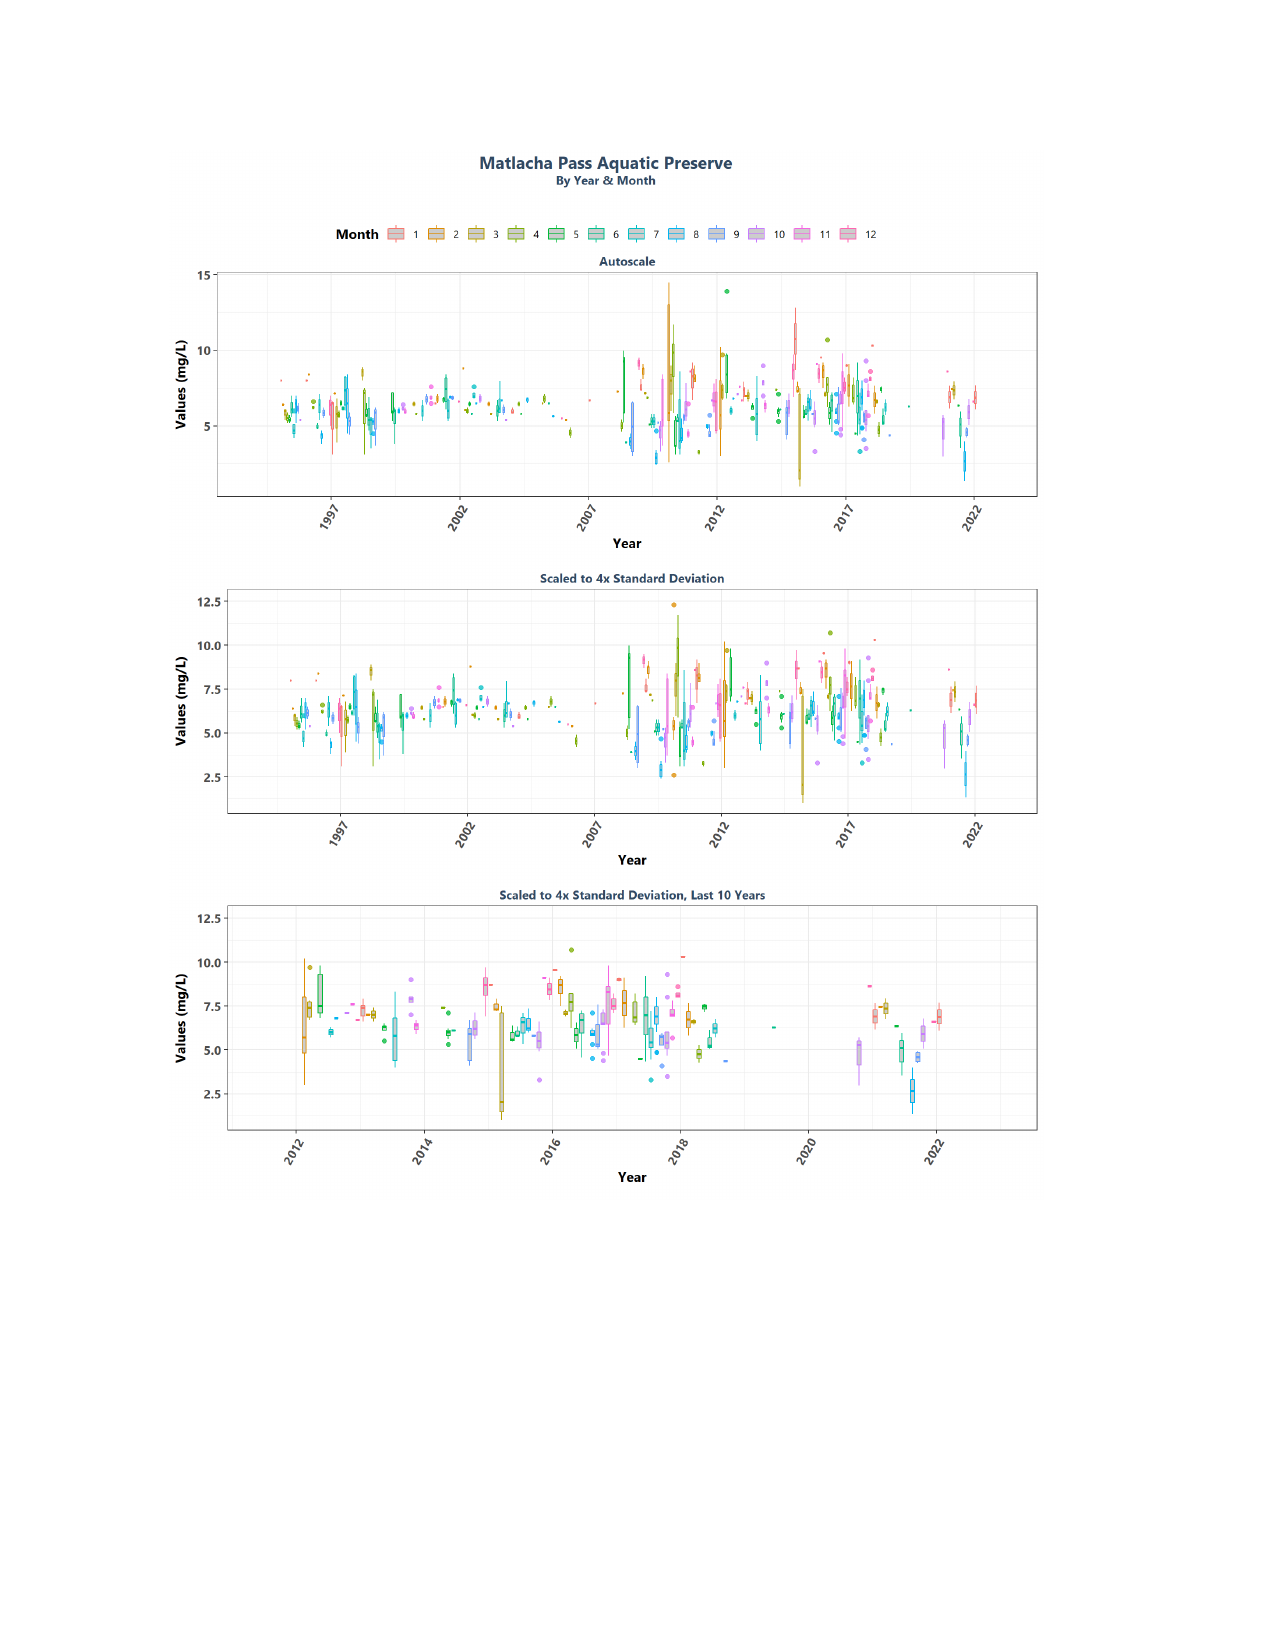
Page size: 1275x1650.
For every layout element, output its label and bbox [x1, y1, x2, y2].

picture [168, 150, 1044, 1200]
